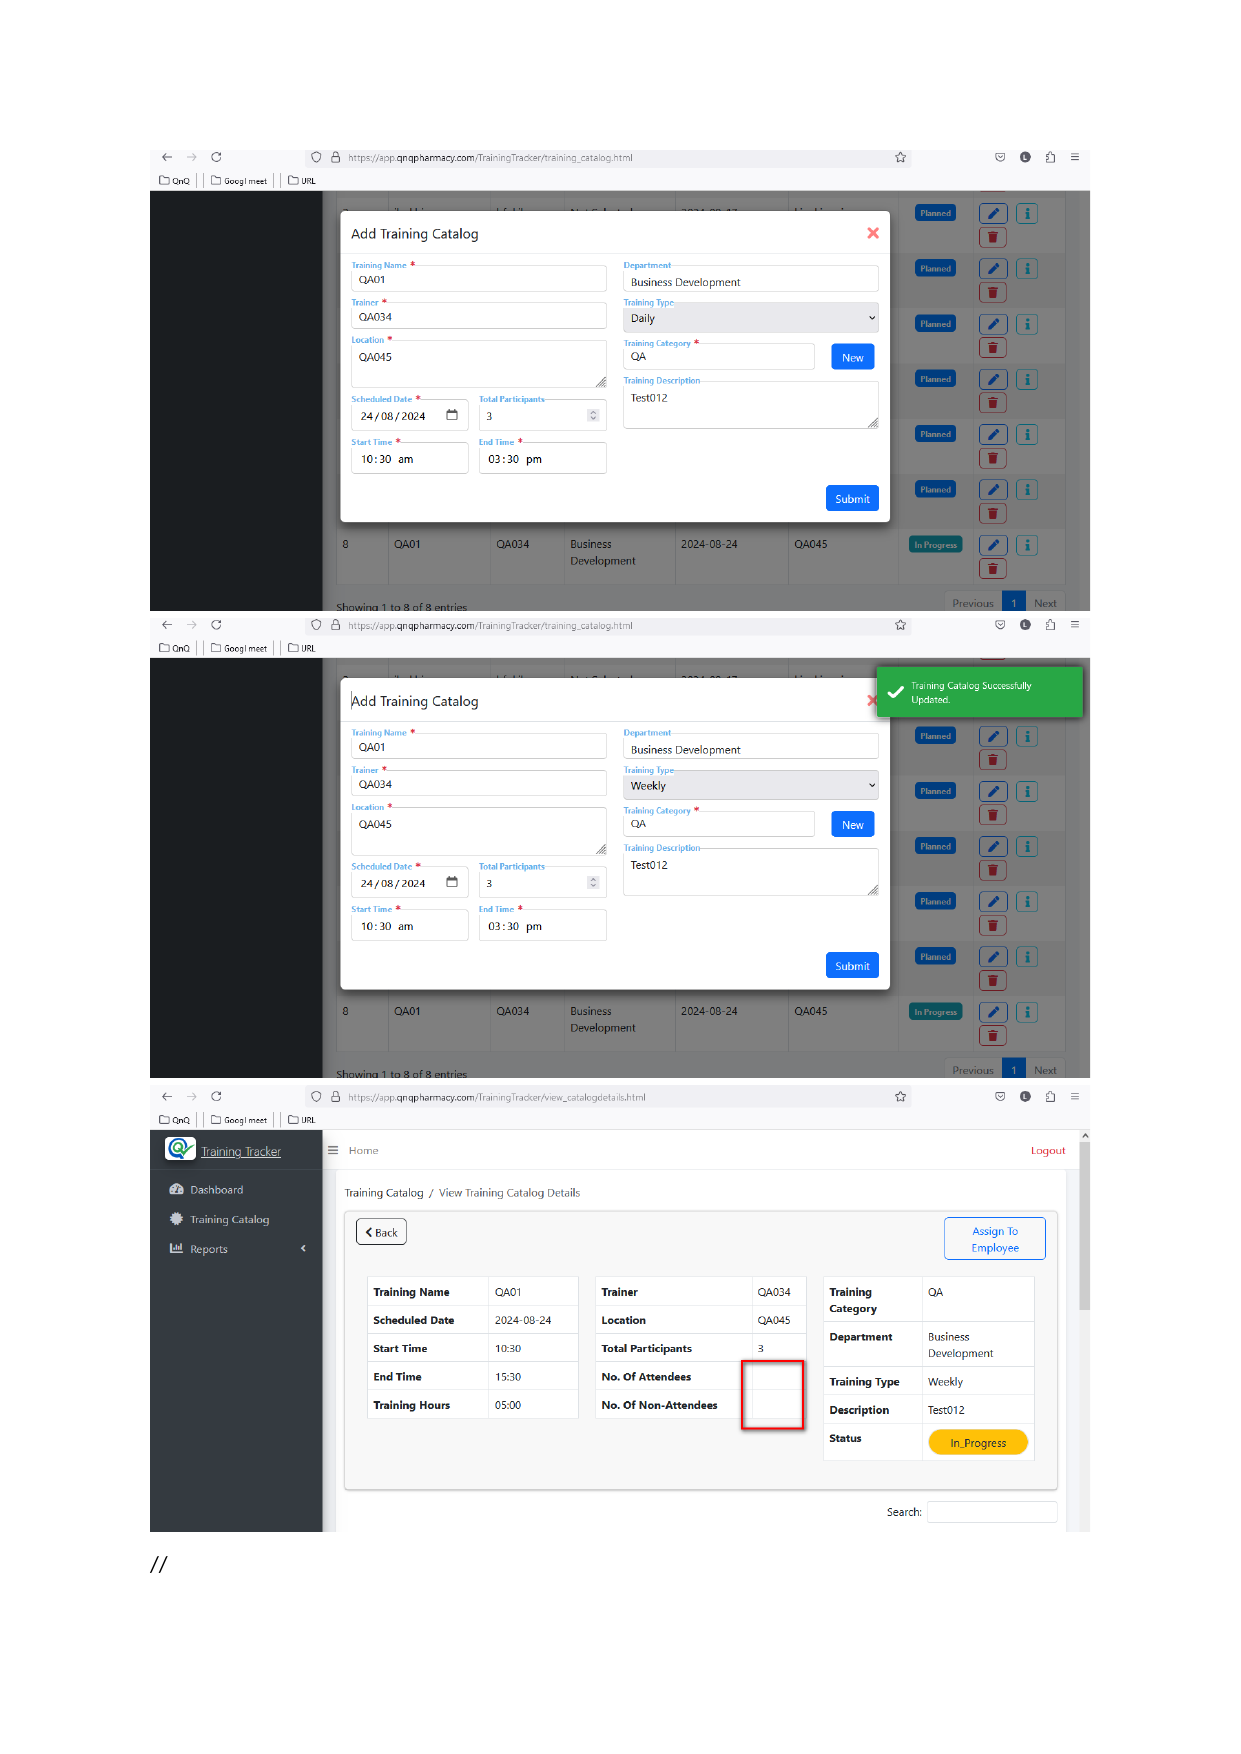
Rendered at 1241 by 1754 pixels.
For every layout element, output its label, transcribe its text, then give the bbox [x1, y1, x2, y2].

picture [150, 150, 1091, 611]
text // [150, 1550, 1090, 1578]
picture [150, 618, 1091, 1078]
picture [150, 1085, 1091, 1532]
